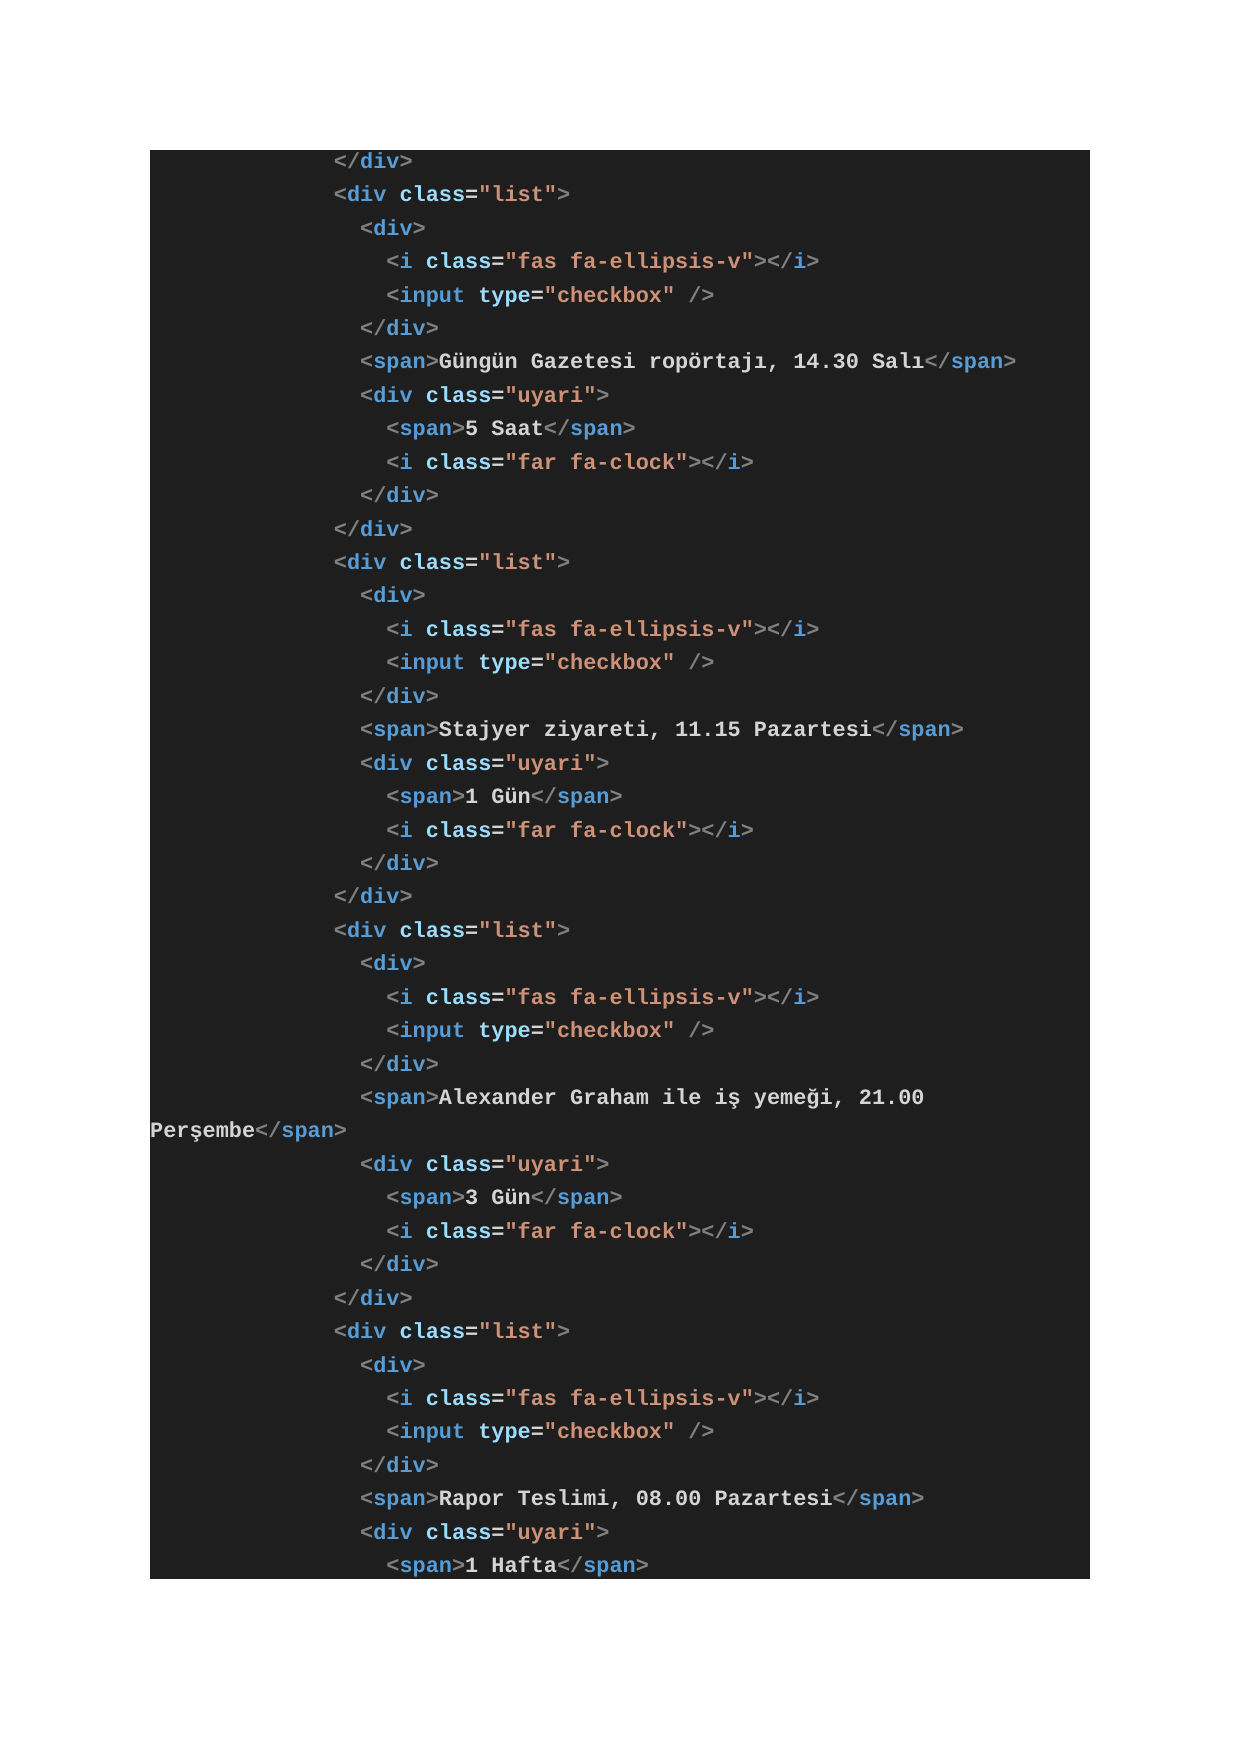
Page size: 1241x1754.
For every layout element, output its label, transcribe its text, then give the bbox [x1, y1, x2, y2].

text <i class="fas fa-ellipsis-v"></i> [150, 1387, 1090, 1412]
text <div class="uyari"> [150, 752, 1090, 777]
text </div> [150, 886, 1090, 910]
text <span>1 Hafta</span> [150, 1554, 1090, 1579]
text <span>Rapor Teslimi, 08.00 Pazartesi</span> [150, 1487, 1090, 1512]
text </div> [150, 150, 1090, 175]
text </div> [150, 1053, 1090, 1078]
text <i class="far fa-clock"></i> [150, 819, 1090, 843]
text <i class="far fa-clock"></i> [150, 1220, 1090, 1245]
text <input type="checkbox" /> [150, 284, 1090, 308]
text </div> [150, 852, 1090, 877]
text <div> [150, 585, 1090, 609]
text <div class="uyari"> [150, 384, 1090, 409]
text <span>1 Gün</span> [150, 785, 1090, 810]
text <span>Alexander Graham ile iş yemeği, 21.00 Perşembe</span> [150, 1086, 1090, 1144]
text <div> [150, 217, 1090, 242]
text <i class="fas fa-ellipsis-v"></i> [150, 986, 1090, 1011]
text <i class="far fa-clock"></i> [150, 451, 1090, 476]
text <div class="list"> [150, 919, 1090, 944]
text <input type="checkbox" /> [150, 652, 1090, 676]
text <div class="uyari"> [150, 1153, 1090, 1178]
text </div> [150, 685, 1090, 710]
text </div> [150, 317, 1090, 342]
text <div class="list"> [150, 551, 1090, 576]
text <i class="fas fa-ellipsis-v"></i> [150, 618, 1090, 643]
text </div> [150, 1253, 1090, 1278]
text <div class="list"> [150, 183, 1090, 208]
text <div class="uyari"> [150, 1521, 1090, 1546]
text </div> [150, 484, 1090, 509]
text <span>Stajyer ziyareti, 11.15 Pazartesi</span> [150, 718, 1090, 743]
text <input type="checkbox" /> [150, 1421, 1090, 1445]
text <span>5 Saat</span> [150, 417, 1090, 442]
text </div> [150, 1454, 1090, 1479]
text </div> [150, 518, 1090, 543]
text <div> [150, 952, 1090, 977]
text <div> [150, 1354, 1090, 1378]
text <i class="fas fa-ellipsis-v"></i> [150, 250, 1090, 275]
text </div> [150, 1287, 1090, 1312]
text <input type="checkbox" /> [150, 1019, 1090, 1044]
text <div class="list"> [150, 1320, 1090, 1345]
text <span>Güngün Gazetesi ropörtajı, 14.30 Salı</span> [150, 351, 1090, 375]
text <span>3 Gün</span> [150, 1187, 1090, 1211]
